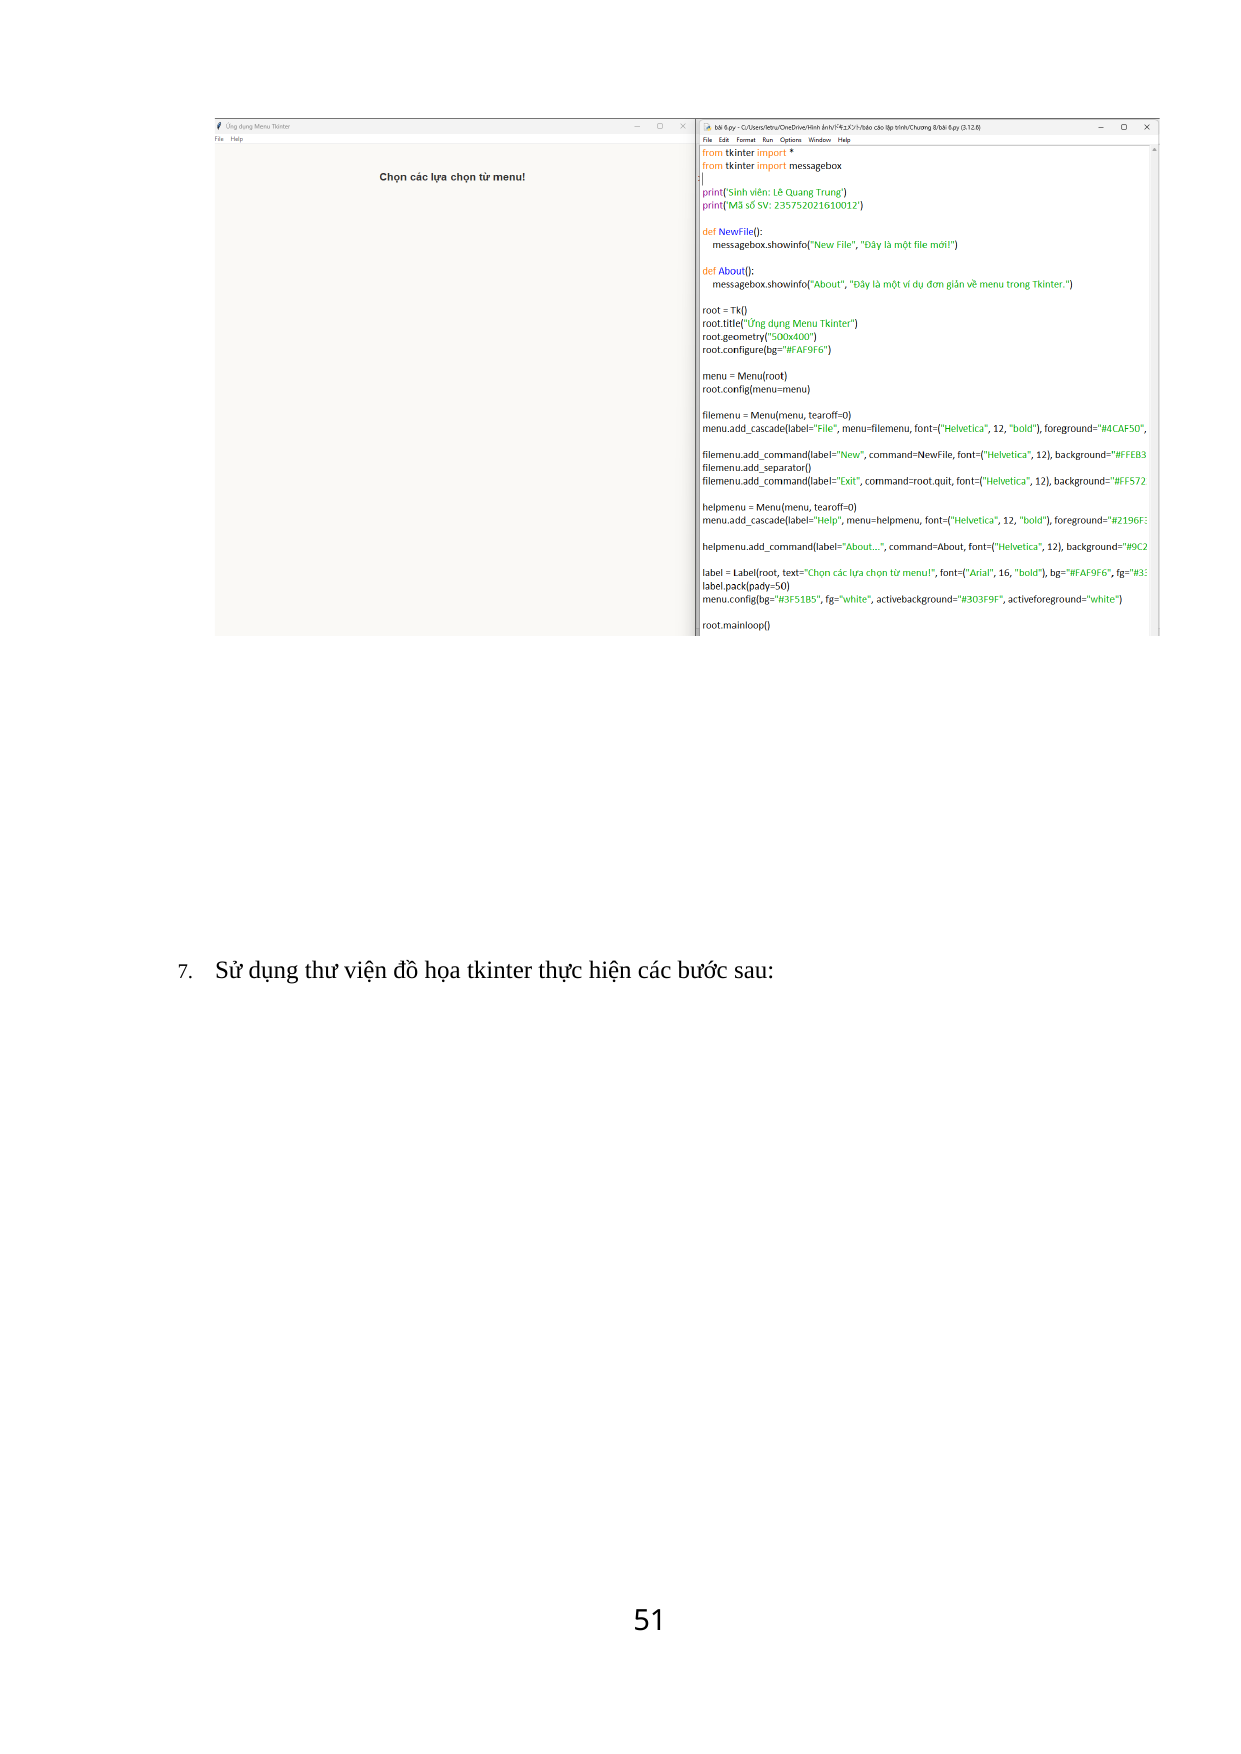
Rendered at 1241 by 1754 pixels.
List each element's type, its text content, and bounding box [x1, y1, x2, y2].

list Sử dụng thư viện đồ họa tkinter thực hiện các bước sau: [177, 955, 1122, 983]
picture [214, 118, 1160, 636]
